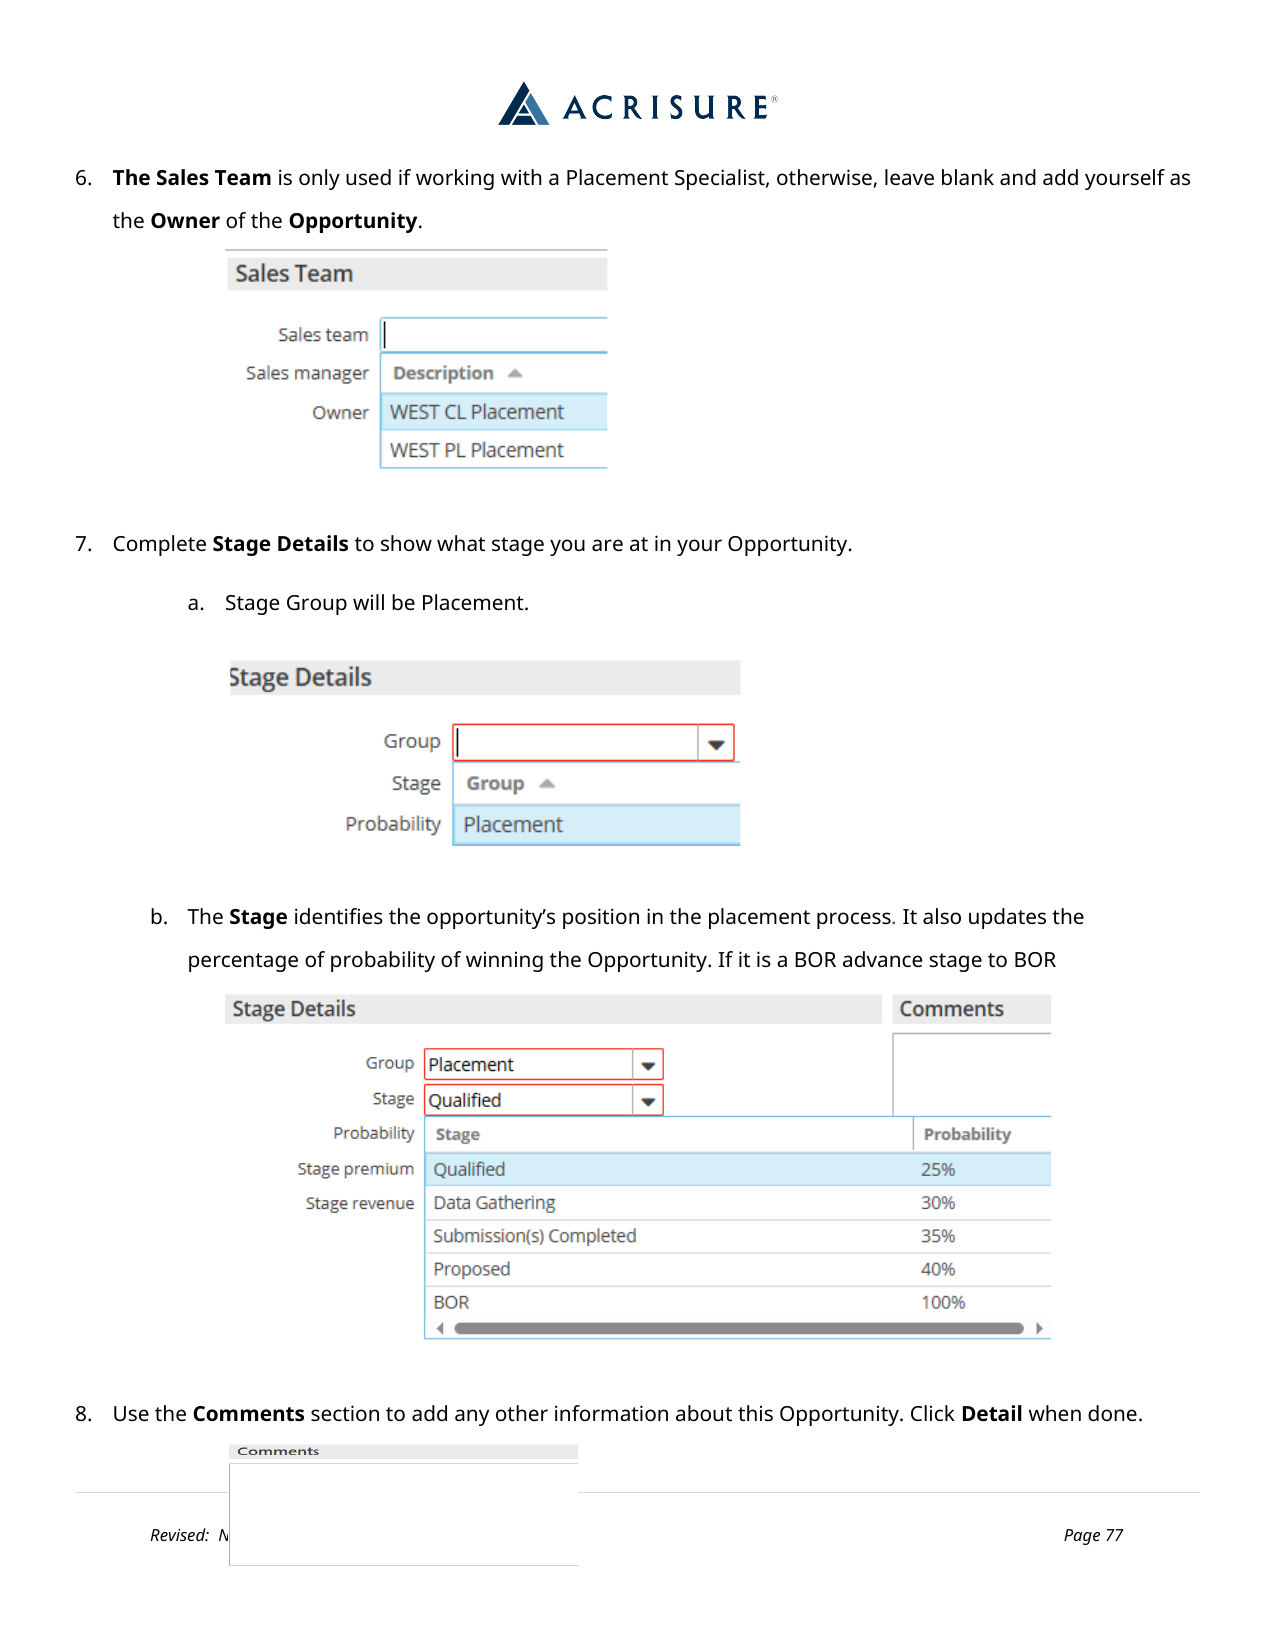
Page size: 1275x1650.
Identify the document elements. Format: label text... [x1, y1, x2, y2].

picture [225, 987, 1052, 1342]
picture [496, 75, 779, 135]
list Use the Comments section to add any other information about this Opportunity. Click Detail when done. [75, 1399, 1200, 1427]
picture [230, 647, 741, 846]
picture [225, 248, 608, 473]
list Complete Stage Details to show what stage you are at in your Opportunity. [75, 529, 1200, 557]
list The Sales Team is only used if working with a Placement Specialist, otherwise, leave blank and add yourself as the Owner of the Opportunity. [75, 163, 1200, 234]
list The Stage identifies the opportunity’s position in the placement process. It also updates the percentage of probability of winning the Opportunity. If it is a BOR advance stage to BOR [150, 902, 1200, 973]
list Stage Group will be Placement. [187, 588, 1200, 617]
picture [228, 1435, 578, 1576]
